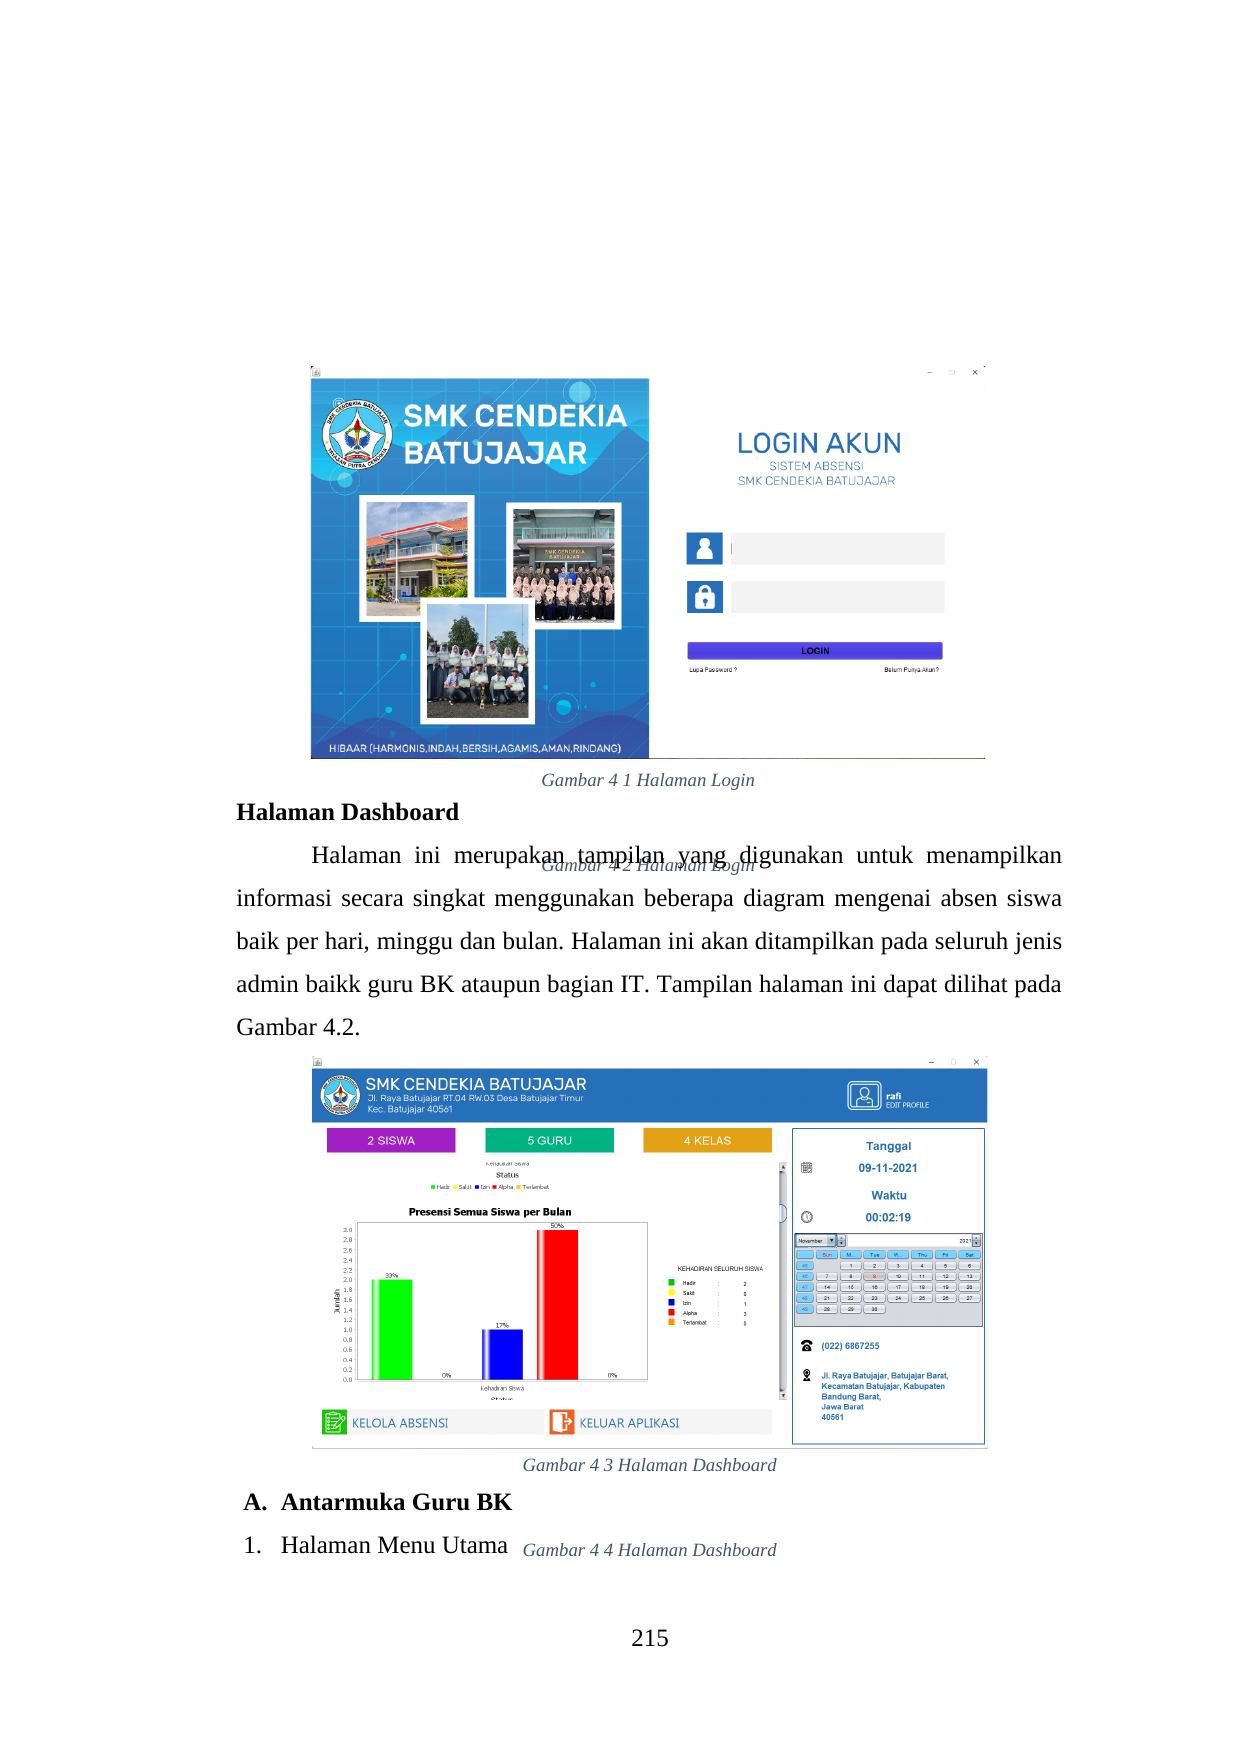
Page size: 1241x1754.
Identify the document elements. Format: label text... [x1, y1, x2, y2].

list Antarmuka Guru BK [243, 1487, 1063, 1516]
list Halaman Menu Utama [243, 1530, 1063, 1559]
picture [312, 1056, 988, 1449]
text Halaman ini merupakan tampilan yang digunakan untuk menampilkan informasi secara singkat menggunakan beberapa diagram mengenai absen siswa baik per hari, minggu dan bulan. Halaman ini akan ditampilkan pada seluruh jenis admin baikk guru BK ataupun bagian IT. Tampilan halaman ini dapat dilihat pada Gambar 4.2. [236, 840, 1063, 1041]
picture [310, 366, 986, 759]
text Halaman Dashboard [236, 797, 1063, 826]
